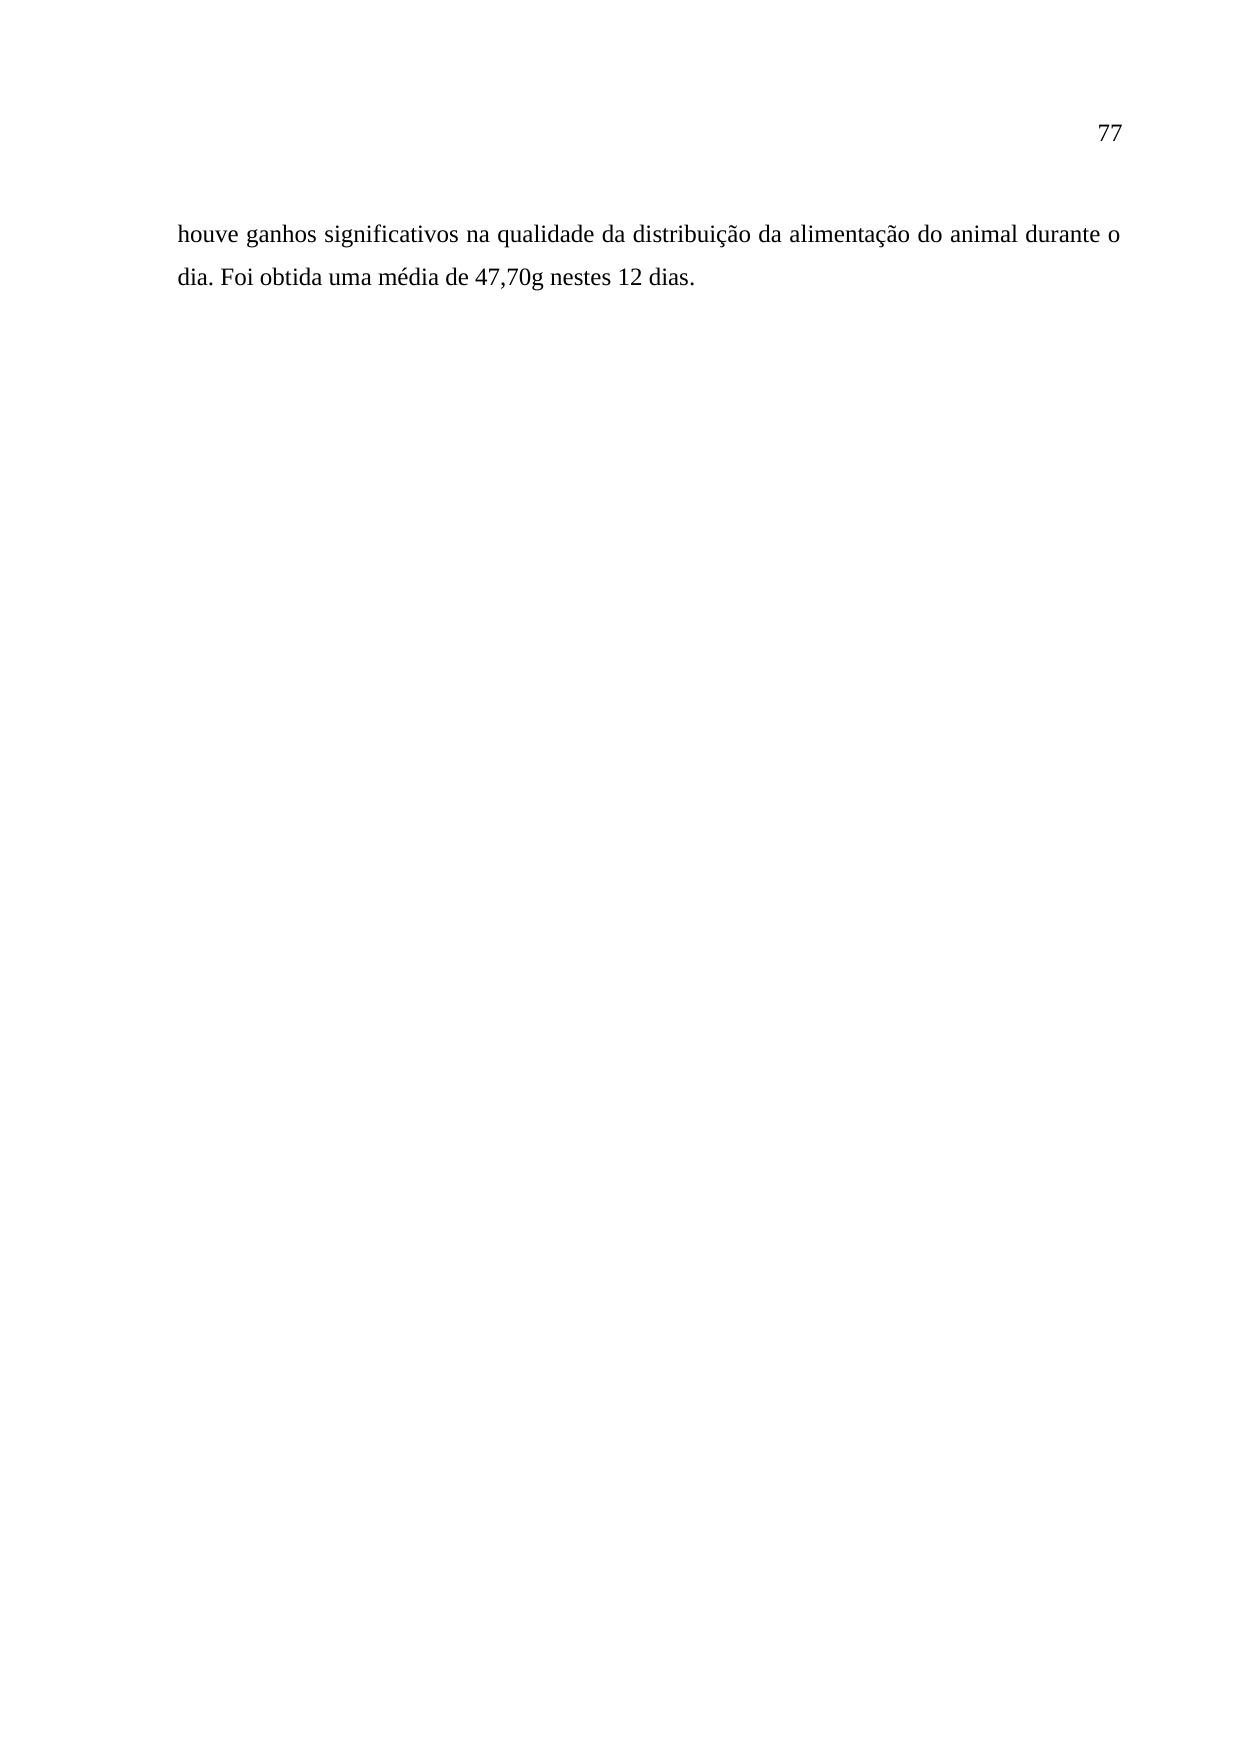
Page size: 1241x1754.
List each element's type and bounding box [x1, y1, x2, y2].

text [177, 219, 1122, 291]
